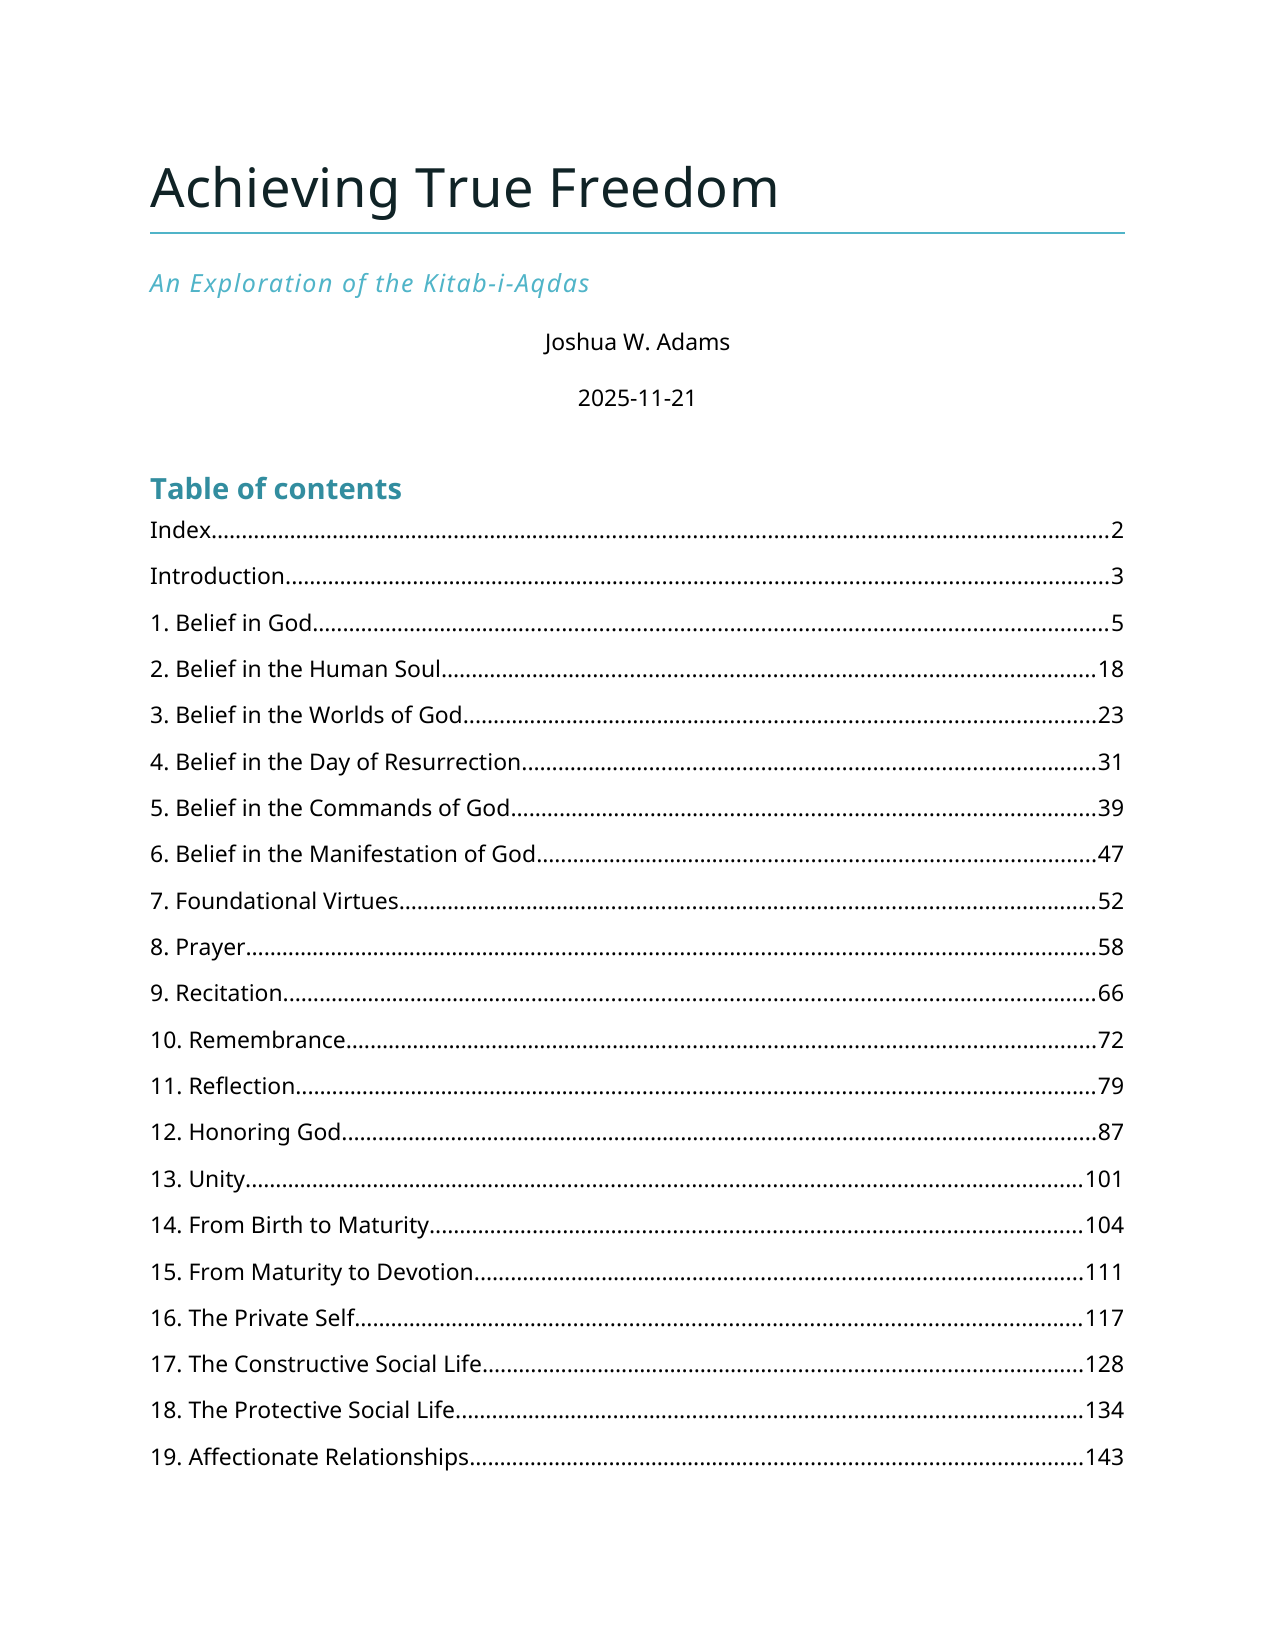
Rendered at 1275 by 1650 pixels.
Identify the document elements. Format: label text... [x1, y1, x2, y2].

subtitle An Exploration of the Kitab-i-Aqdas [150, 265, 1125, 299]
text Joshua W. Adams [150, 325, 1125, 357]
text 2025-11-21 [150, 382, 1125, 413]
title Achieving True Freedom [150, 150, 1125, 232]
